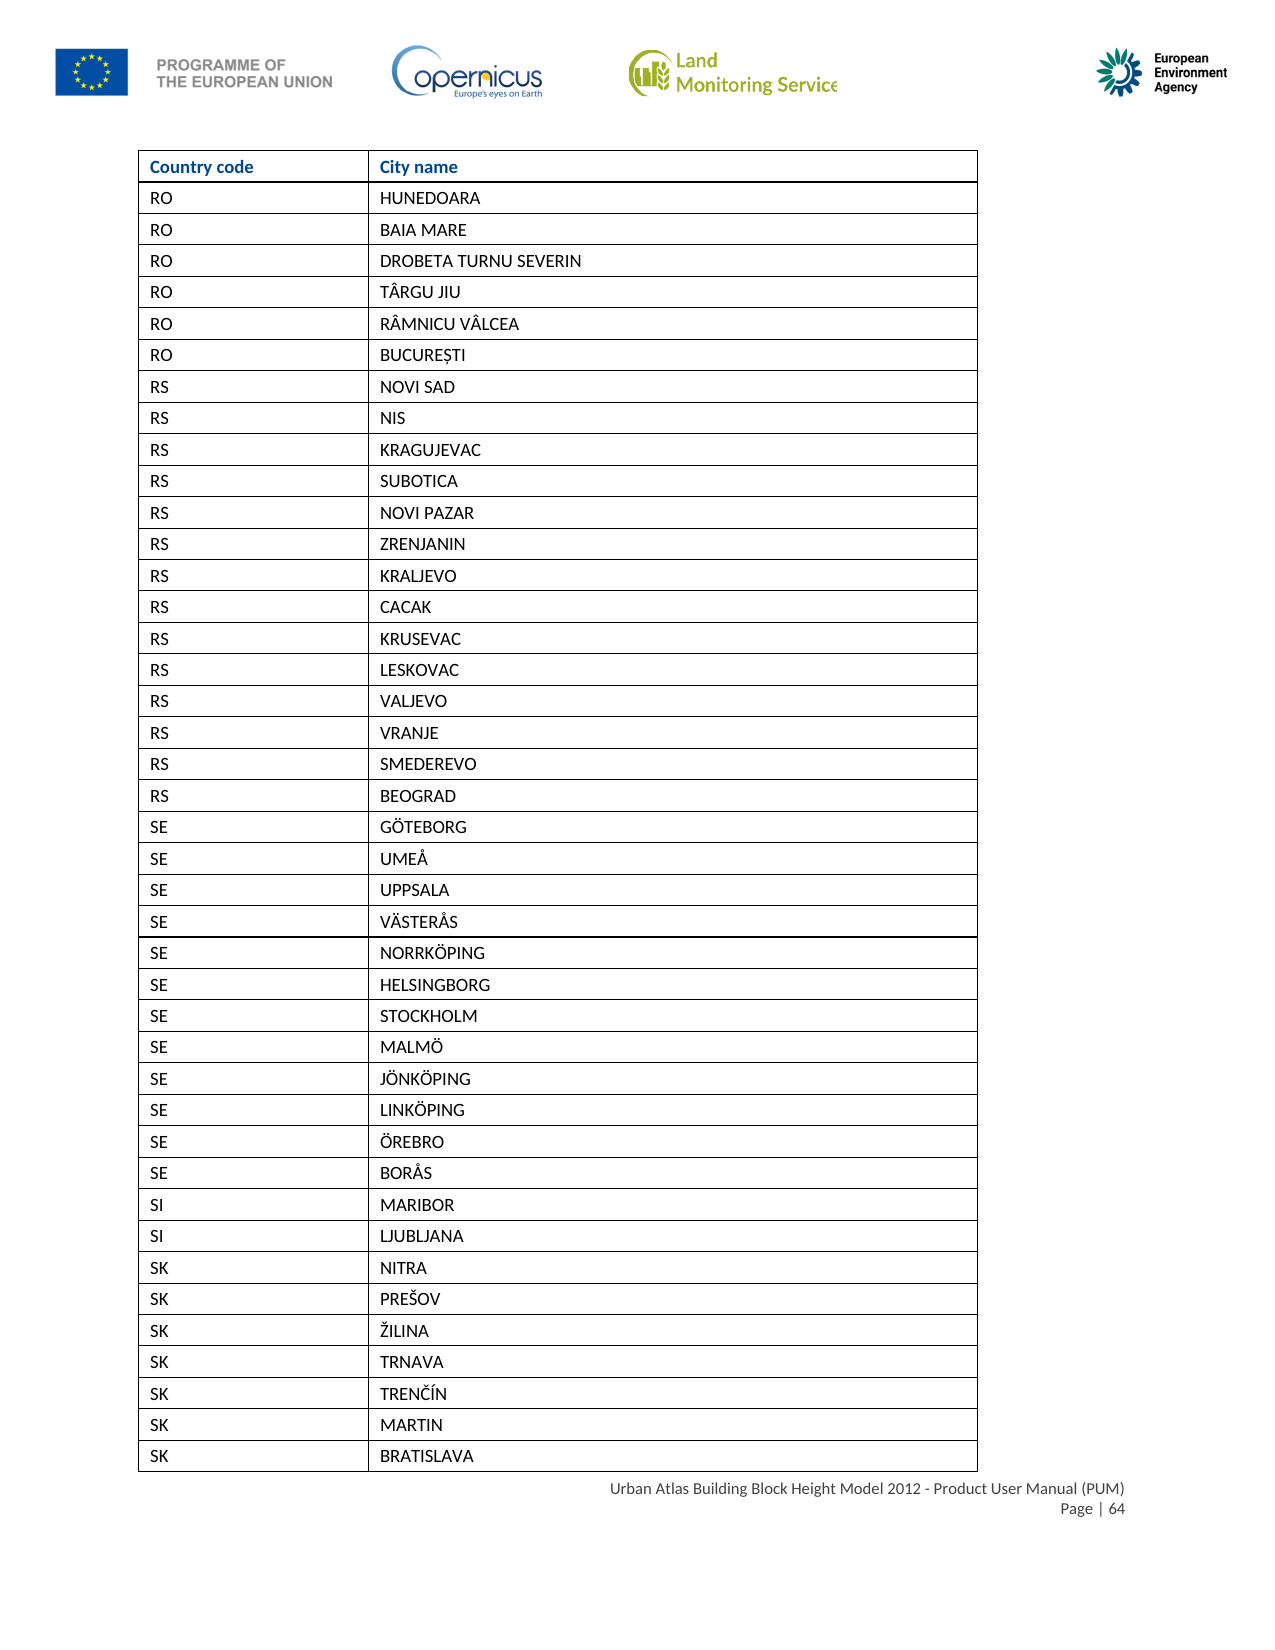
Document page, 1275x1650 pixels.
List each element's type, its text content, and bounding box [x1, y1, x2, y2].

table_cell SE [139, 969, 368, 999]
table_cell SK [139, 1441, 368, 1471]
table_cell SK [139, 1252, 368, 1282]
table_cell UMEÅ [369, 843, 977, 873]
table_cell KRUSEVAC [369, 623, 977, 653]
picture [628, 50, 837, 97]
table_cell VRANJE [369, 717, 977, 748]
table_cell NORRKÖPING [369, 938, 977, 968]
picture [1094, 46, 1228, 97]
table_header City name [369, 151, 977, 181]
table_cell PREŠOV [369, 1284, 977, 1314]
table_cell RO [139, 183, 368, 213]
table_cell MARTIN [369, 1409, 977, 1440]
table_cell GÖTEBORG [369, 812, 977, 842]
table_cell NIS [369, 403, 977, 433]
table_cell RO [139, 245, 368, 276]
table_cell ÖREBRO [369, 1126, 977, 1157]
table_cell RS [139, 497, 368, 527]
table_cell RS [139, 623, 368, 653]
table_cell HUNEDOARA [369, 183, 977, 213]
table_cell TRNAVA [369, 1346, 977, 1377]
table_cell RS [139, 686, 368, 716]
table_cell RS [139, 371, 368, 402]
table_cell ŽILINA [369, 1315, 977, 1345]
table_cell RO [139, 214, 368, 244]
table_cell SE [139, 1032, 368, 1062]
table_cell SI [139, 1189, 368, 1219]
table_cell DROBETA TURNU SEVERIN [369, 245, 977, 276]
picture [371, 15, 560, 130]
table_cell SE [139, 1095, 368, 1125]
table_cell STOCKHOLM [369, 1000, 977, 1031]
table_cell SE [139, 1158, 368, 1188]
table_cell SE [139, 1126, 368, 1157]
table_cell RS [139, 560, 368, 590]
table_cell MARIBOR [369, 1189, 977, 1219]
table_cell SMEDEREVO [369, 749, 977, 779]
table_cell SK [139, 1378, 368, 1408]
table_cell NITRA [369, 1252, 977, 1282]
table_cell TÂRGU JIU [369, 277, 977, 307]
table_cell KRAGUJEVAC [369, 434, 977, 464]
picture [29, 21, 351, 124]
table_cell RS [139, 591, 368, 622]
table_cell SE [139, 1063, 368, 1094]
table_cell BRATISLAVA [369, 1441, 977, 1471]
table_cell RO [139, 277, 368, 307]
table_cell RS [139, 466, 368, 496]
table_cell SK [139, 1346, 368, 1377]
table_cell RÂMNICU VÂLCEA [369, 308, 977, 339]
table_cell VALJEVO [369, 686, 977, 716]
table_cell BUCUREȘTI [369, 340, 977, 370]
table_cell BEOGRAD [369, 780, 977, 811]
table_cell RO [139, 340, 368, 370]
table_cell SE [139, 1000, 368, 1031]
table_cell VÄSTERÅS [369, 906, 977, 936]
table_cell RS [139, 434, 368, 464]
table_cell SK [139, 1315, 368, 1345]
table_cell SK [139, 1409, 368, 1440]
table_cell RS [139, 654, 368, 685]
table_cell SE [139, 938, 368, 968]
table_cell TRENČÍN [369, 1378, 977, 1408]
table_cell LINKÖPING [369, 1095, 977, 1125]
table_cell RS [139, 529, 368, 559]
table_cell HELSINGBORG [369, 969, 977, 999]
table_cell LJUBLJANA [369, 1221, 977, 1251]
table_cell ZRENJANIN [369, 529, 977, 559]
table_cell SE [139, 875, 368, 905]
table_cell LESKOVAC [369, 654, 977, 685]
table_cell SK [139, 1284, 368, 1314]
table_cell JÖNKÖPING [369, 1063, 977, 1094]
table_cell CACAK [369, 591, 977, 622]
table_cell RS [139, 749, 368, 779]
table_cell SE [139, 906, 368, 936]
table_cell NOVI PAZAR [369, 497, 977, 527]
table_cell RS [139, 780, 368, 811]
table_cell SE [139, 843, 368, 873]
table_cell MALMÖ [369, 1032, 977, 1062]
table_cell SUBOTICA [369, 466, 977, 496]
table_cell SE [139, 812, 368, 842]
table_cell NOVI SAD [369, 371, 977, 402]
table_cell BORÅS [369, 1158, 977, 1188]
table_cell BAIA MARE [369, 214, 977, 244]
table_cell RS [139, 403, 368, 433]
table_cell KRALJEVO [369, 560, 977, 590]
table_header Country code [139, 151, 368, 181]
table_cell UPPSALA [369, 875, 977, 905]
table_cell SI [139, 1221, 368, 1251]
table_cell RS [139, 717, 368, 748]
table_cell RO [139, 308, 368, 339]
